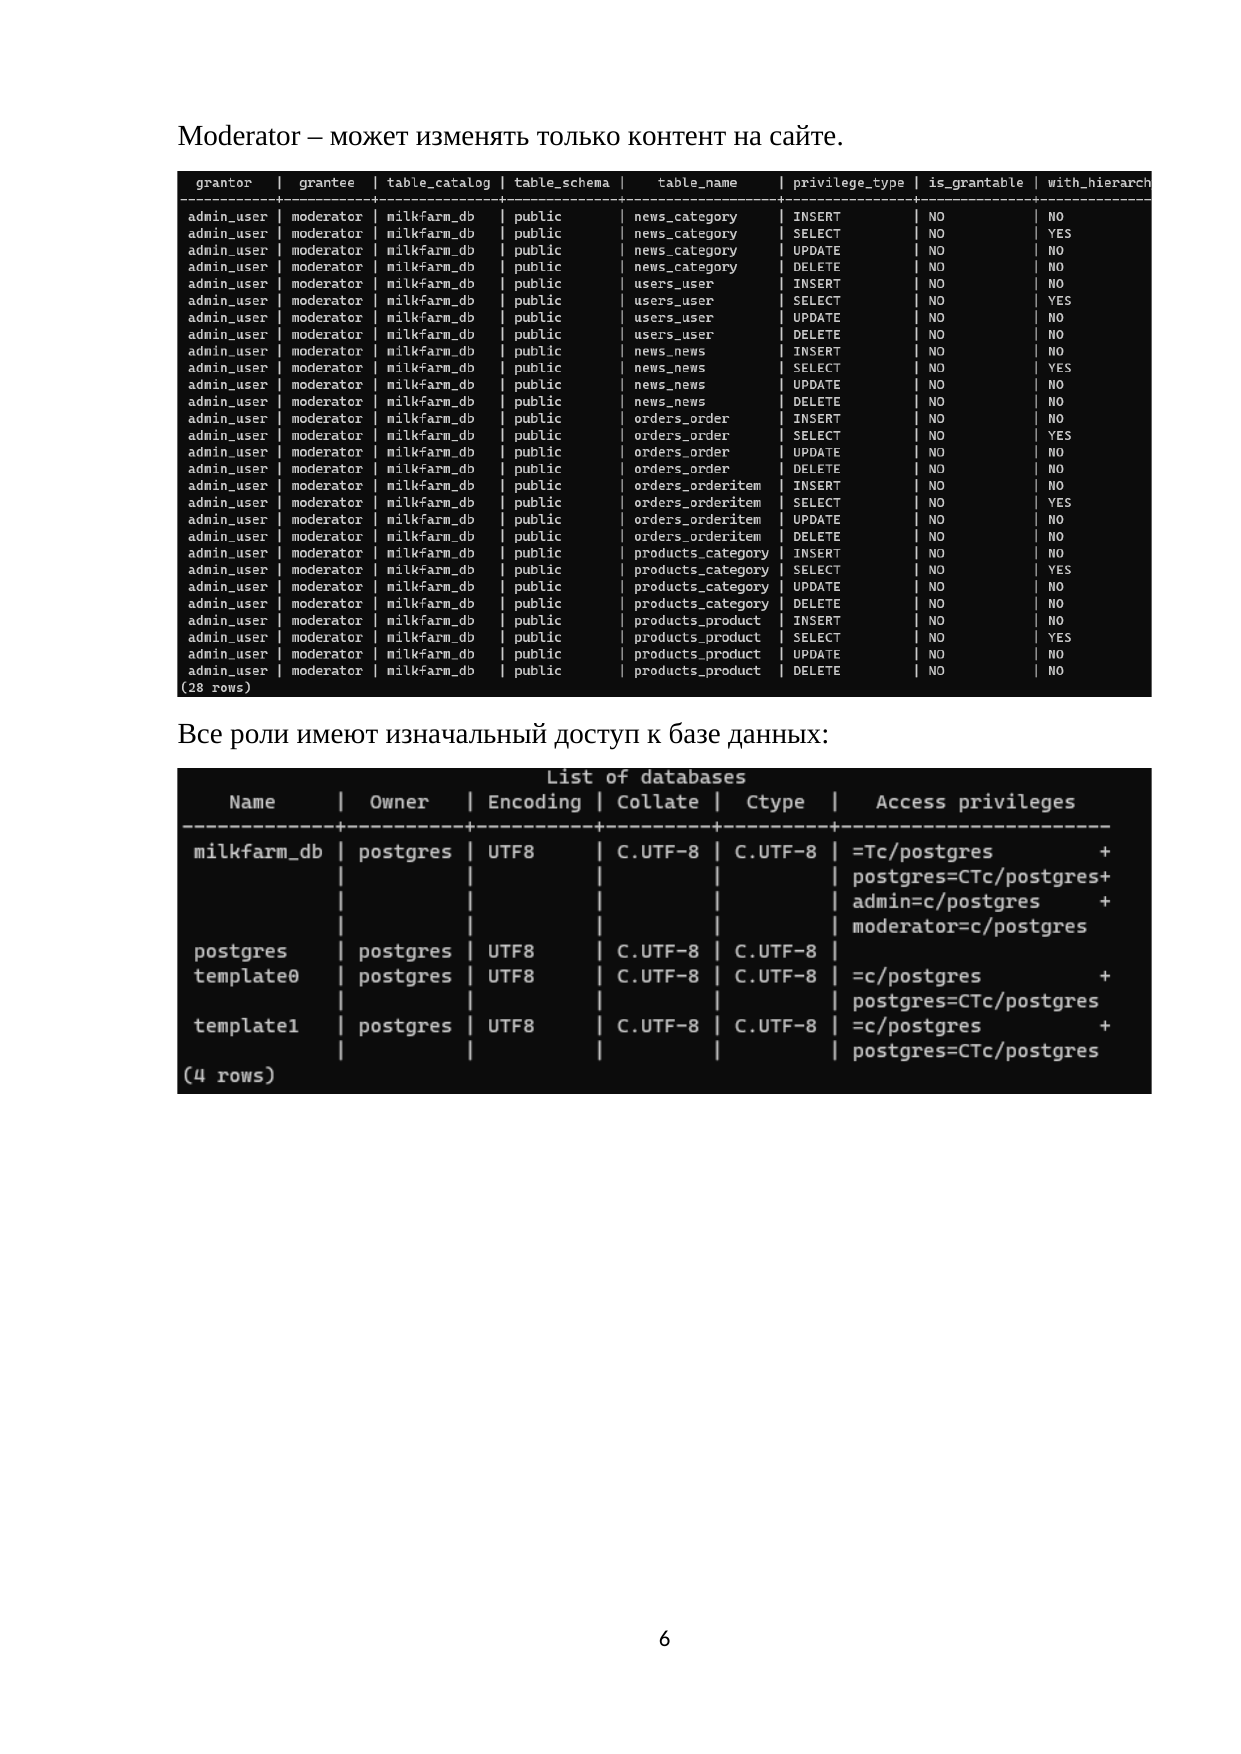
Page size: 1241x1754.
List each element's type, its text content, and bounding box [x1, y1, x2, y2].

picture [177, 768, 1152, 1094]
text Moderator – может изменять только контент на сайте. [177, 118, 1152, 152]
picture [177, 171, 1152, 697]
text Все роли имеют изначальный доступ к базе данных: [177, 716, 1152, 749]
